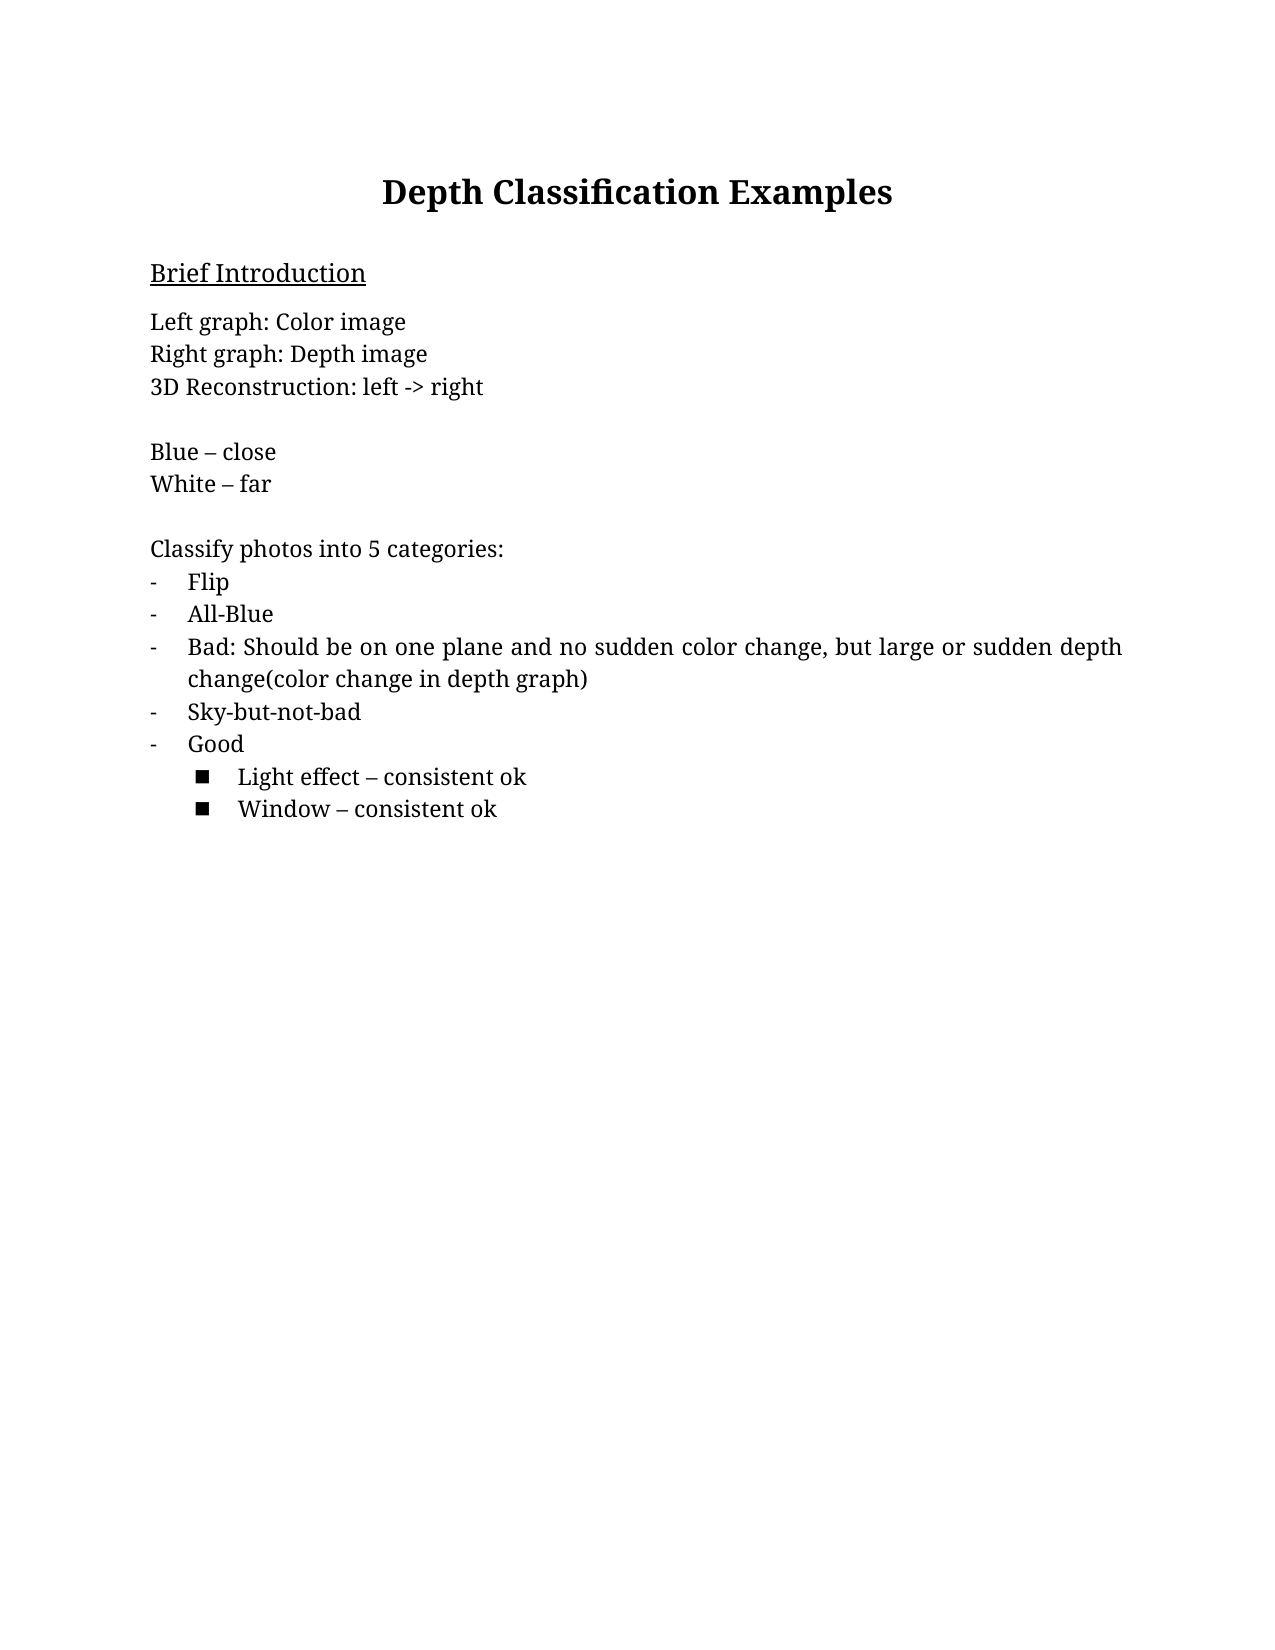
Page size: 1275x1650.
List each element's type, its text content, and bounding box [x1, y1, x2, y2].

text Depth Classification Examples [150, 159, 1125, 224]
list Flip [150, 565, 1125, 597]
list Light effect – consistent ok [194, 760, 1125, 792]
text White – far [150, 467, 1125, 500]
text Classify photos into 5 categories: [150, 532, 1125, 565]
list Bad: Should be on one plane and no sudden color change, but large or sudden depth change(color change in depth graph) [150, 630, 1125, 695]
text Brief Introduction [150, 240, 1125, 305]
text 3D Reconstruction: left -> right [150, 370, 1125, 402]
text Left graph: Color image [150, 305, 1125, 337]
list Window – consistent ok [194, 792, 1125, 825]
text Right graph: Depth image [150, 337, 1125, 370]
list All-Blue [150, 597, 1125, 630]
text Blue – close [150, 435, 1125, 467]
list Sky-but-not-bad [150, 695, 1125, 727]
list Good [150, 727, 1125, 760]
